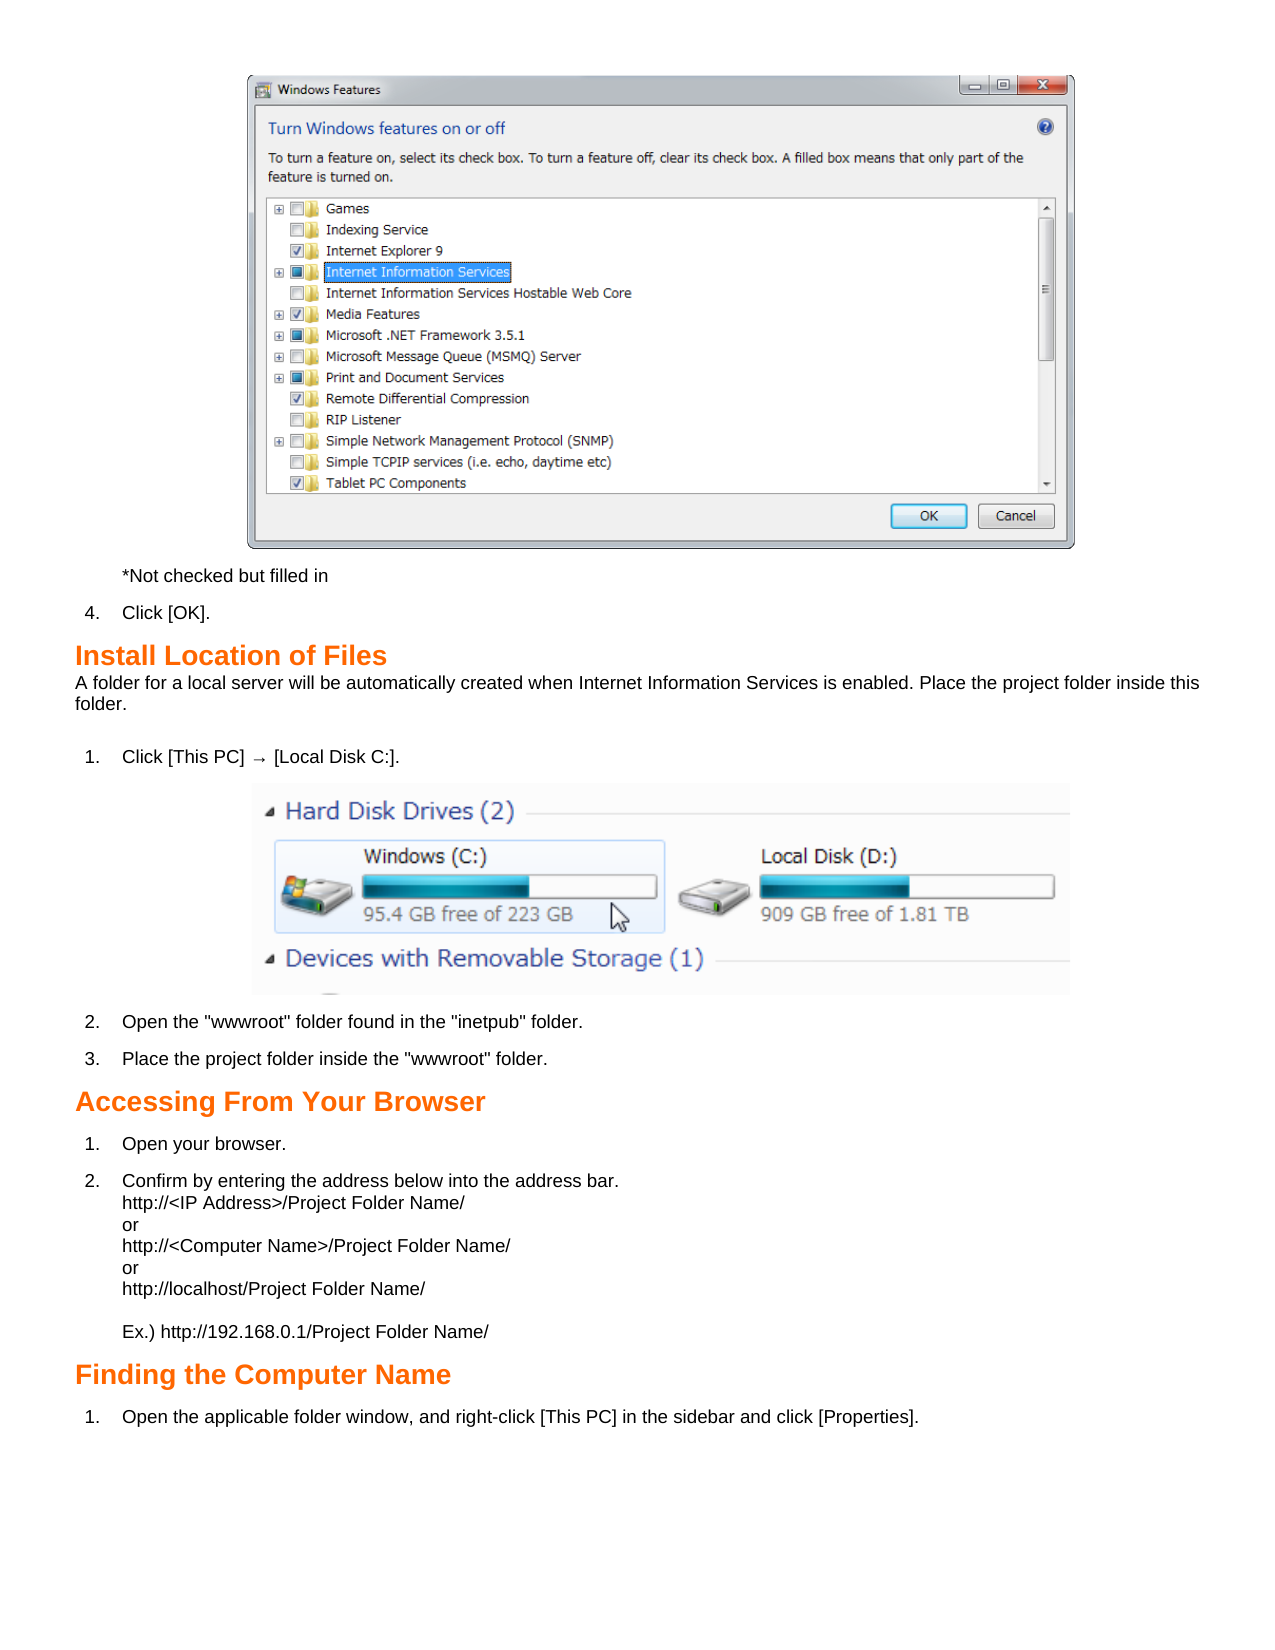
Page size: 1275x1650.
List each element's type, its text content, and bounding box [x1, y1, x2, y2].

list Click [OK]. [84, 602, 1200, 623]
text Finding the Computer Name [75, 1358, 1200, 1391]
list Click [This PC] → [Local Disk C:]. [84, 746, 1200, 767]
text *Not checked but filled in [122, 565, 1200, 586]
text Install Location of Files [75, 639, 1200, 671]
list Confirm by entering the address below into the address bar. http://<IP Address>/Project Folder Name/ or http://<Computer Name>/Project Folder Name/ or http://localhost/Project Folder Name/ Ex.) http://192.168.0.1/Project Folder Name/ [84, 1170, 1200, 1343]
list Open your browser. [84, 1133, 1200, 1154]
picture [247, 75, 1075, 549]
list Open the applicable folder window, and right-click [This PC] in the sidebar and click [Properties]. [84, 1406, 1200, 1428]
picture [251, 783, 1071, 995]
list Place the project folder inside the "wwwroot" folder. [84, 1048, 1200, 1069]
text Accessing From Your Browser [75, 1085, 1200, 1117]
text A folder for a local server will be automatically created when Internet Information Services is enabled. Place the project folder inside this folder. [75, 671, 1200, 714]
list Open the "wwwroot" folder found in the "inetpub" folder. [84, 1011, 1200, 1032]
